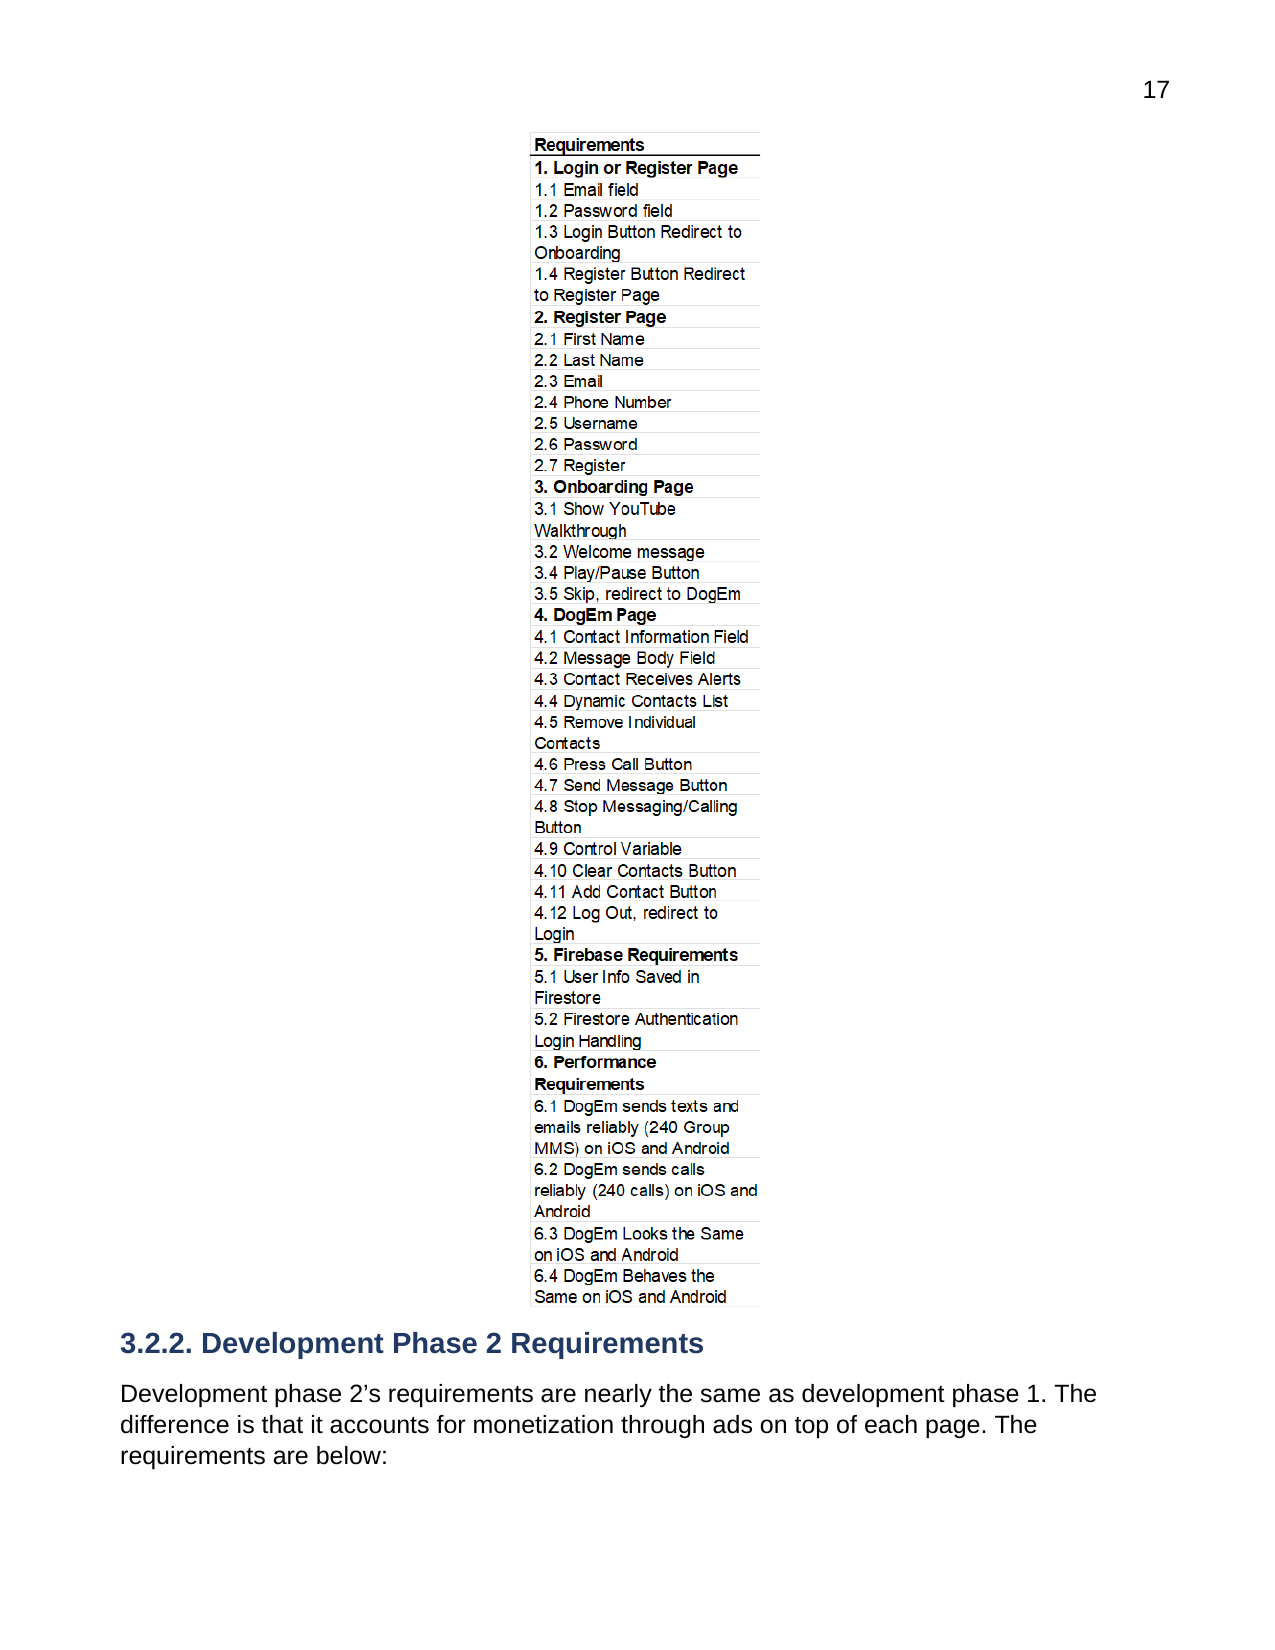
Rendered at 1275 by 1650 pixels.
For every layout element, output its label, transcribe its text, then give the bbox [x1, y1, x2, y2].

picture [530, 132, 761, 1307]
text 3.2.2. Development Phase 2 Requirements [120, 1326, 1170, 1359]
text Development phase 2’s requirements are nearly the same as development phase 1. The difference is that it accounts for monetization through ads on top of each page. The requirements are below: [120, 1379, 1170, 1470]
